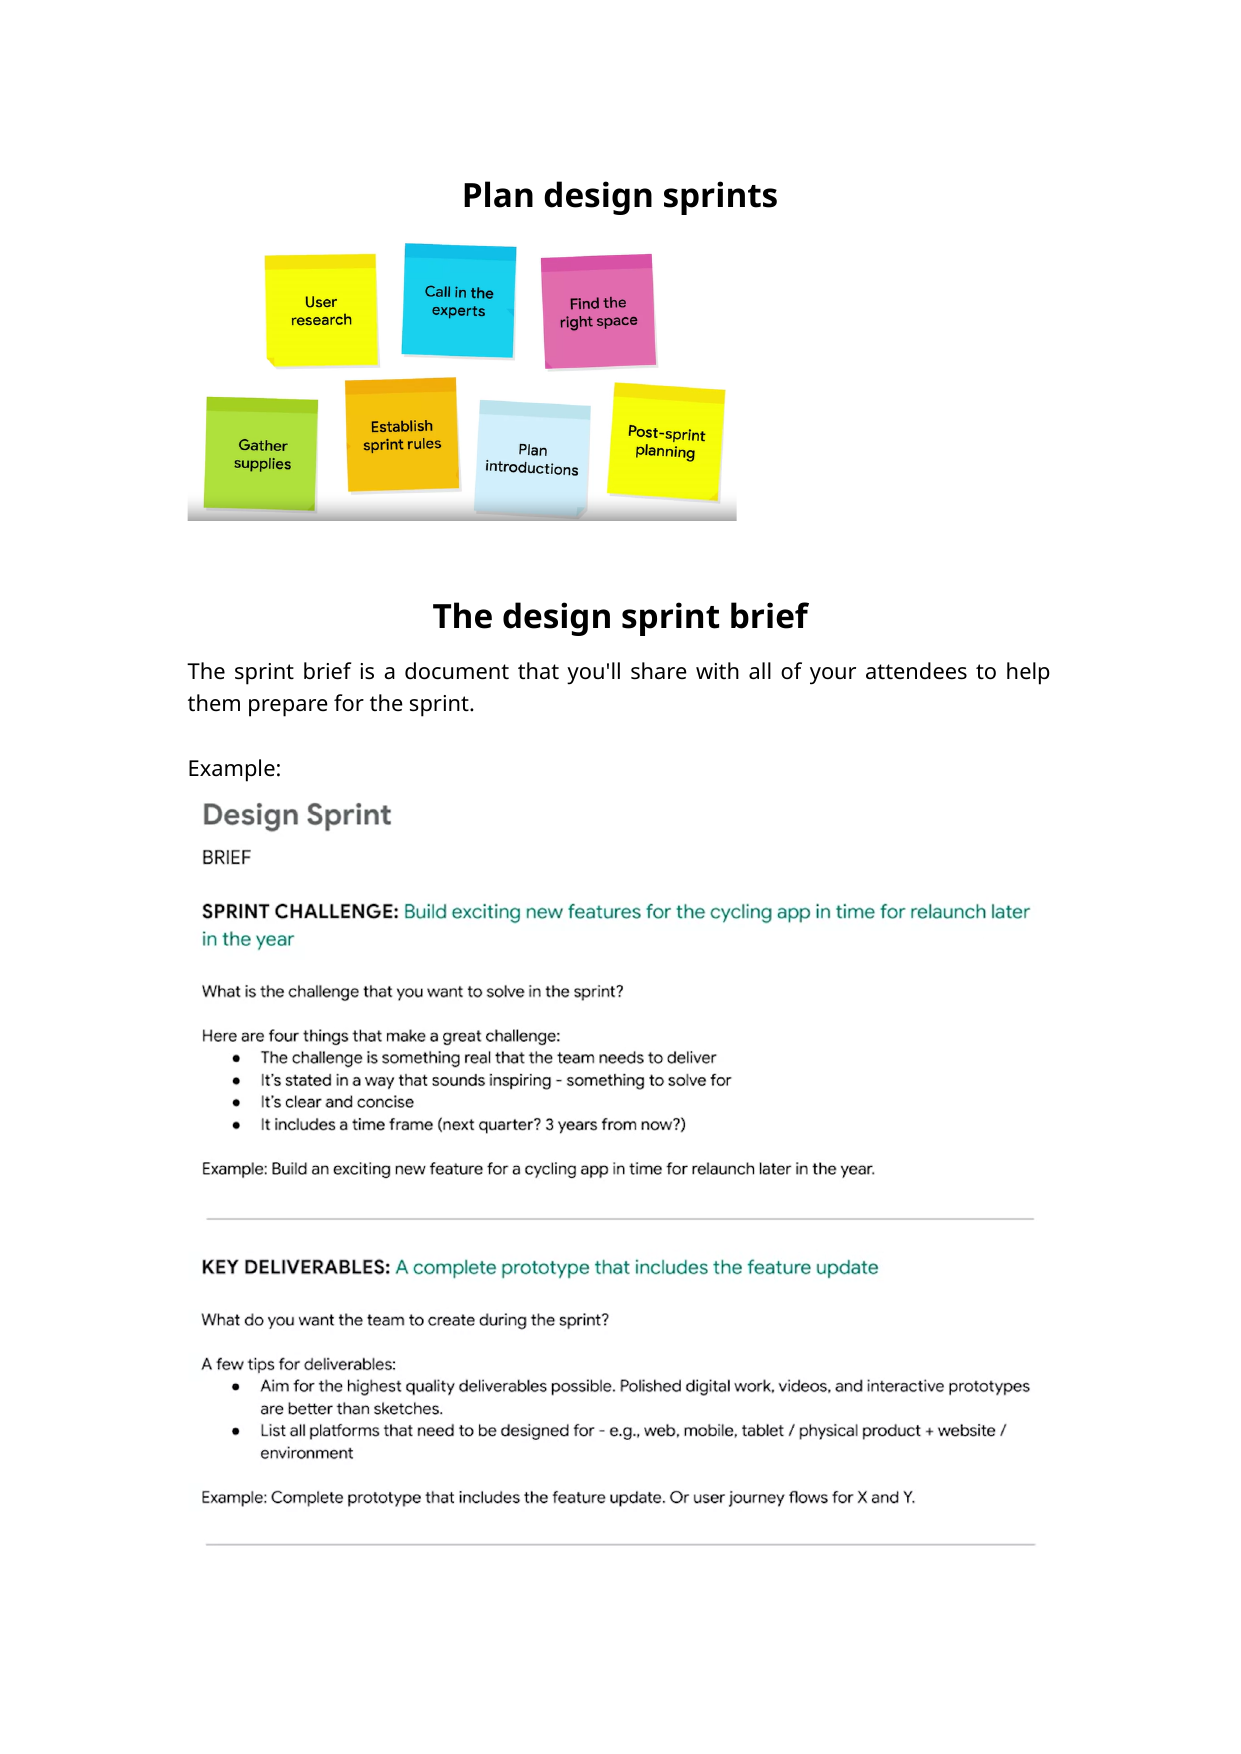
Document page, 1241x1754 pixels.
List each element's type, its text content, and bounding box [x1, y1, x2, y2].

text The sprint brief is a document that you'll share with all of your attendees to help them prepare for the sprint. [187, 654, 1053, 719]
text Example: [187, 752, 1053, 784]
title Plan design sprints [187, 162, 1053, 227]
picture [187, 233, 737, 521]
title The design sprint brief [187, 583, 1053, 648]
picture [187, 784, 1053, 1226]
picture [187, 1239, 1053, 1552]
